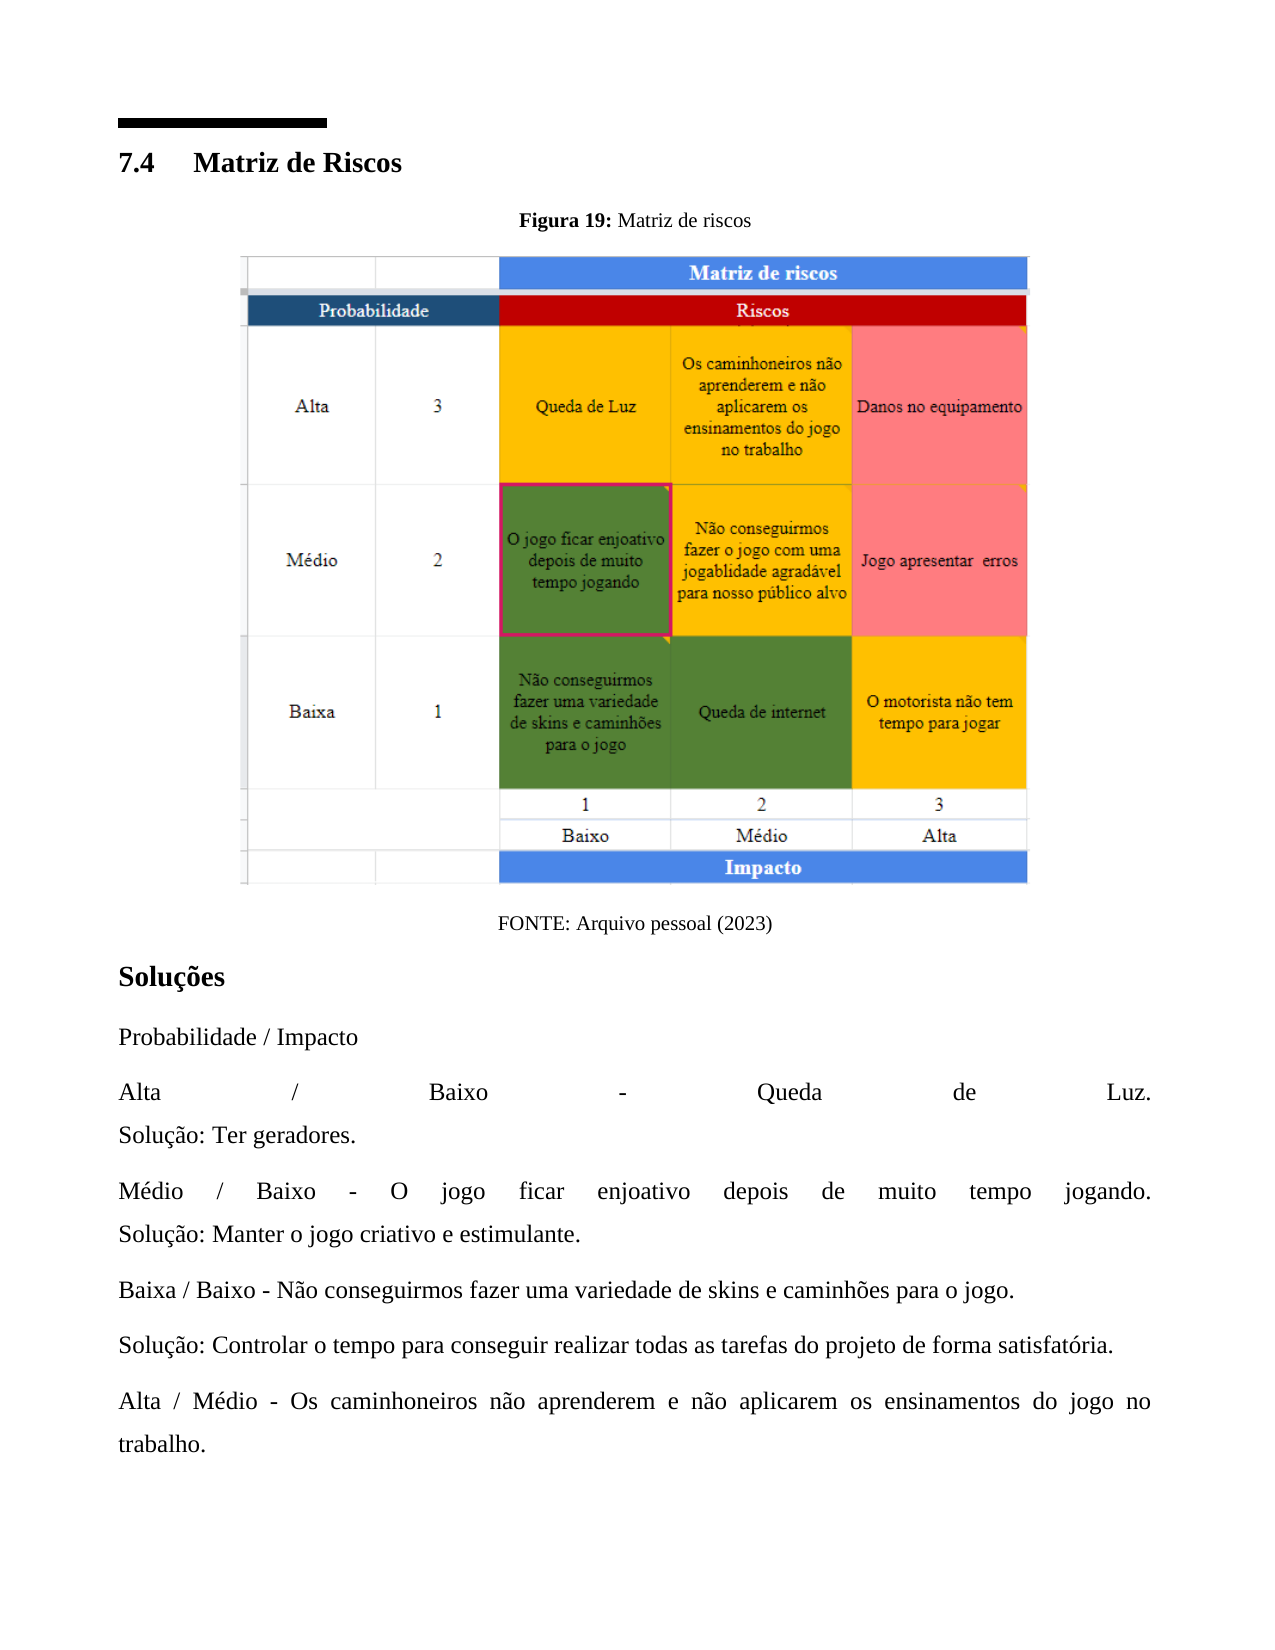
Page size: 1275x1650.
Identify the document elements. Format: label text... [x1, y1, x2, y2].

text Probabilidade / Impacto [118, 1022, 1152, 1051]
text Médio / Baixo - O jogo ficar enjoativo depois de muito tempo jogando. Solução: Manter o jogo criativo e estimulante. [118, 1176, 1152, 1248]
text Soluções [118, 959, 1152, 993]
text Baixa / Baixo - Não conseguirmos fazer uma variedade de skins e caminhões para o jogo. [118, 1275, 1152, 1304]
picture [240, 256, 1030, 885]
text FONTE: Arquivo pessoal (2023) [118, 911, 1152, 934]
text Solução: Controlar o tempo para conseguir realizar todas as tarefas do projeto de forma satisfatória. [118, 1331, 1152, 1359]
list Matriz de Riscos [118, 145, 1152, 178]
text Alta / Médio - Os caminhoneiros não aprenderem e não aplicarem os ensinamentos do jogo no trabalho. [118, 1386, 1152, 1458]
text Figura 19: Matriz de riscos [118, 208, 1152, 232]
text Alta / Baixo - Queda de Luz. Solução: Ter geradores. [118, 1077, 1152, 1149]
